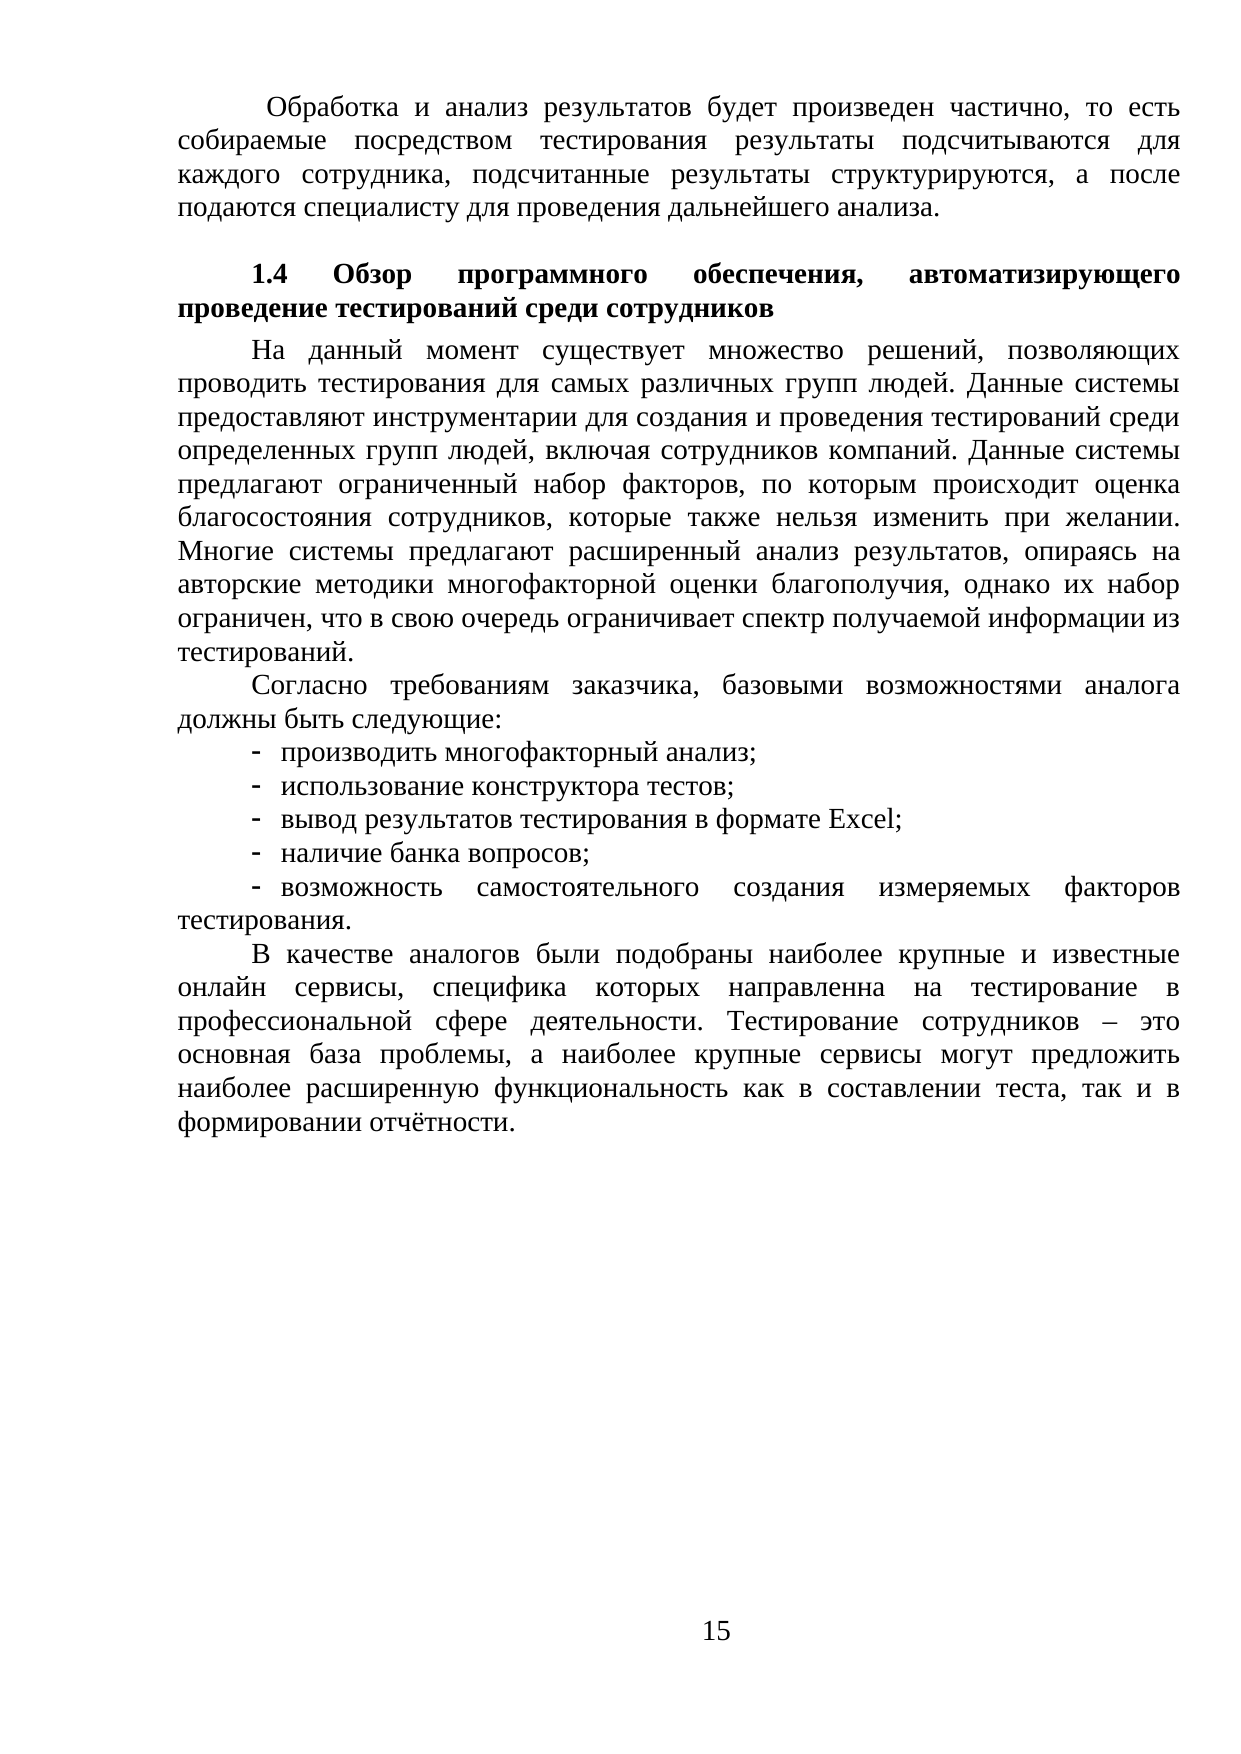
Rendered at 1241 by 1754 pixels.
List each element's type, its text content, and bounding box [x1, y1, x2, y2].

list вывод результатов тестирования в формате Excel; [177, 802, 1181, 835]
text В качестве аналогов были подобраны наиболее крупные и известные онлайн сервисы, специфика которых направленна на тестирование в профессиональной сфере деятельности. Тестирование сотрудников – это основная база проблемы, а наиболее крупные сервисы могут предложить наиболее расширенную функциональность как в составлении теста, так и в формировании отчётности. [177, 936, 1181, 1137]
list возможность самостоятельного создания измеряемых факторов тестирования. [177, 869, 1181, 936]
text Обработка и анализ результатов будет произведен частично, то есть собираемые посредством тестирования результаты подсчитываются для каждого сотрудника, подсчитанные результаты структурируются, а после подаются специалисту для проведения дальнейшего анализа. [177, 89, 1181, 223]
list использование конструктора тестов; [177, 768, 1181, 802]
text На данный момент существует множество решений, позволяющих проводить тестирования для самых различных групп людей. Данные системы предоставляют инструментарии для создания и проведения тестирований среди определенных групп людей, включая сотрудников компаний. Данные системы предлагают ограниченный набор факторов, по которым происходит оценка благосостояния сотрудников, которые также нельзя изменить при желании. Многие системы предлагают расширенный анализ результатов, опираясь на авторские методики многофакторной оценки благополучия, однако их набор ограничен, что в свою очередь ограничивает спектр получаемой информации из тестирований. [177, 332, 1181, 667]
list наличие банка вопросов; [177, 835, 1181, 869]
subtitle 1.4 Обзор программного обеспечения, автоматизирующего проведение тестирований среди сотрудников [177, 256, 1181, 323]
list производить многофакторный анализ; [177, 734, 1181, 768]
text Согласно требованиям заказчика, базовыми возможностями аналога должны быть следующие: [177, 667, 1181, 734]
